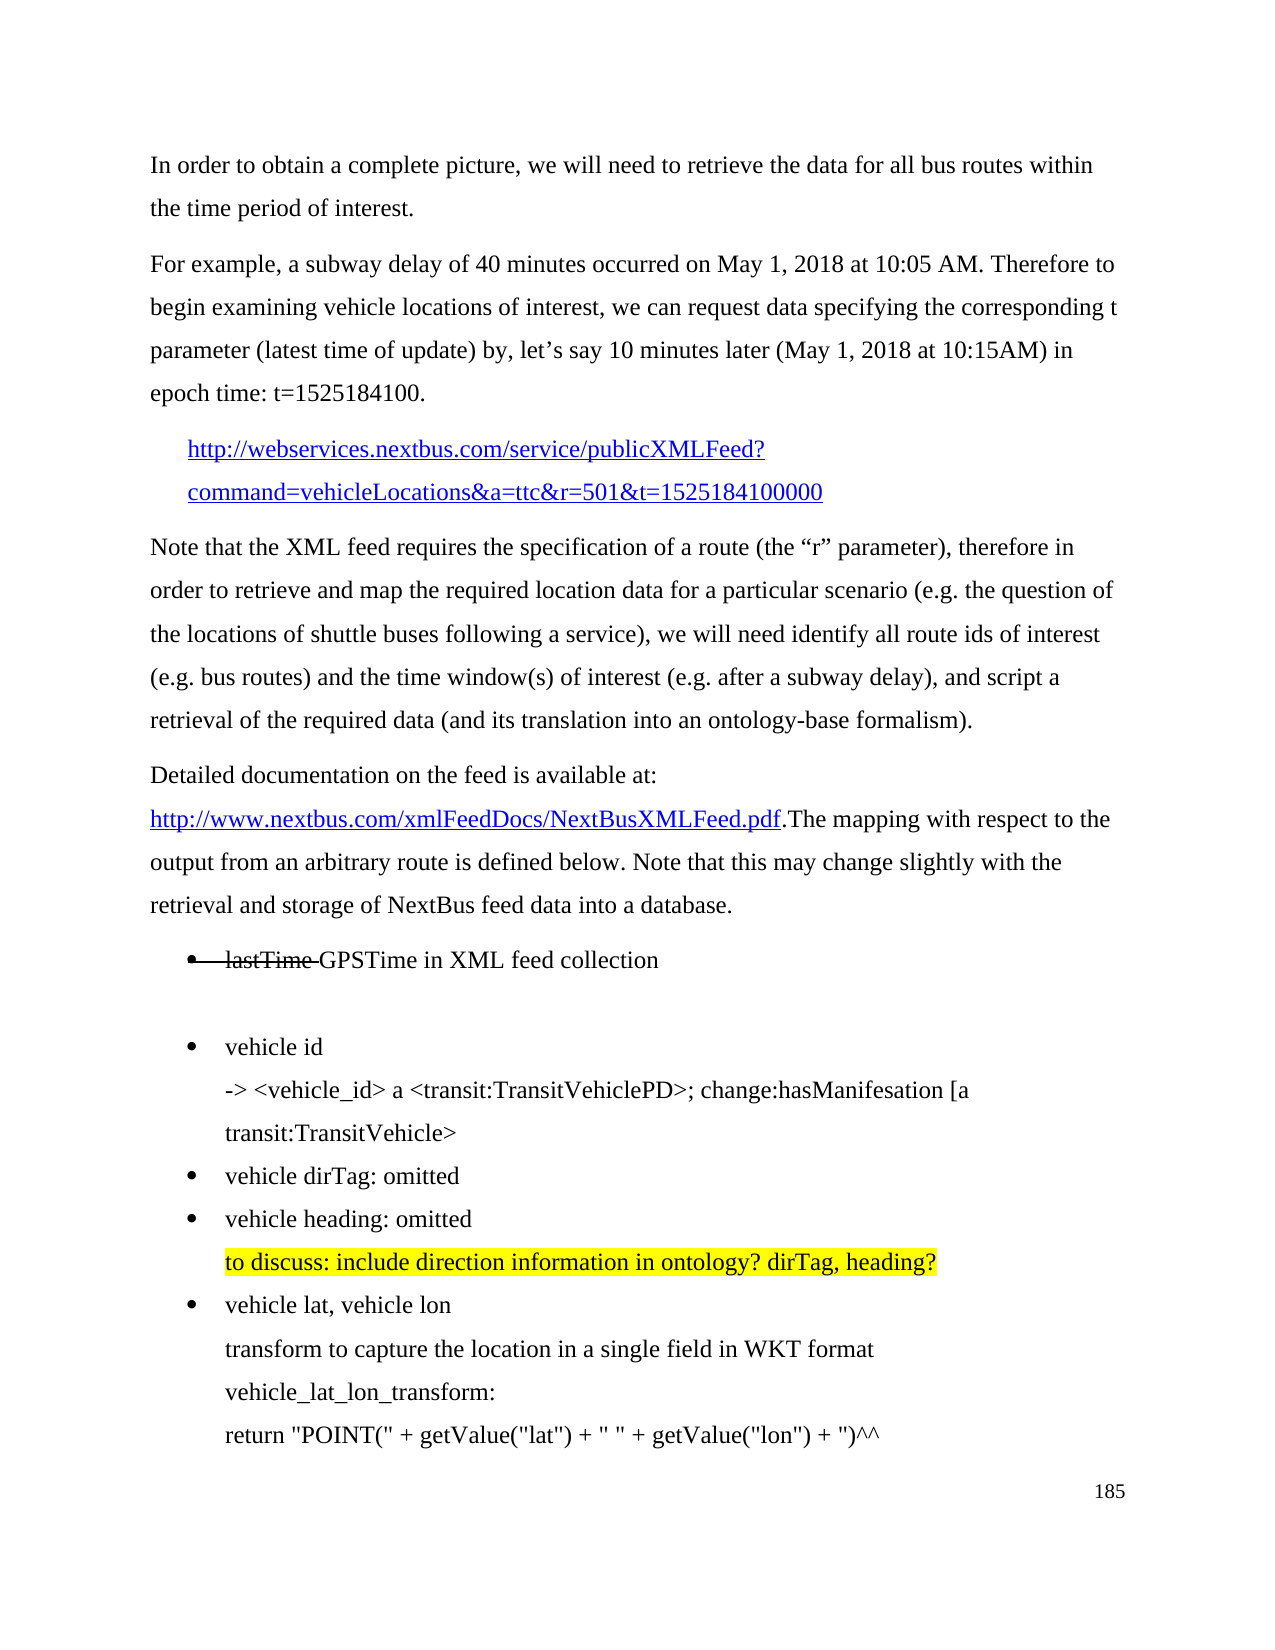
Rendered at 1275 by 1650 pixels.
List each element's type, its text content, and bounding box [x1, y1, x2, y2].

list lastTime GPSTime in XML feed collection [187, 946, 1125, 1017]
text Detailed documentation on the feed is available at: http://www.nextbus.com/xmlFeedDocs/NextBusXMLFeed.pdf.The mapping with respect to the output from an arbitrary route is defined below. Note that this may change slightly with the retrieval and storage of NextBus feed data into a database. [150, 761, 1125, 919]
text Note that the XML feed requires the specification of a route (the “r” parameter), therefore in order to retrieve and map the required location data for a particular scenario (e.g. the question of the locations of shuttle buses following a service), we will need identify all route ids of interest (e.g. bus routes) and the time window(s) of interest (e.g. after a subway delay), and script a retrieval of the required data (and its translation into an ontology-base formalism). [150, 532, 1125, 734]
list vehicle dirTag: omitted [187, 1161, 1125, 1190]
list vehicle heading: omitted to discuss: include direction information in ontology? dirTag, heading? [187, 1204, 1125, 1276]
text http://webservices.nextbus.com/service/publicXMLFeed?command=vehicleLocations&a=ttc&r=501&t=1525184100000 [187, 434, 1125, 506]
list vehicle id -> <vehicle_id> a <transit:TransitVehiclePD>; change:hasManifesation [a transit:TransitVehicle> [187, 1032, 1125, 1147]
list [187, 1291, 1125, 1449]
text For example, a subway delay of 40 minutes occurred on May 1, 2018 at 10:05 AM. Therefore to begin examining vehicle locations of interest, we can request data specifying the corresponding t parameter (latest time of update) by, let’s say 10 minutes later (May 1, 2018 at 10:15AM) in epoch time: t=1525184100. [150, 249, 1125, 407]
text In order to obtain a complete picture, we will need to retrieve the data for all bus routes within the time period of interest. [150, 150, 1125, 222]
